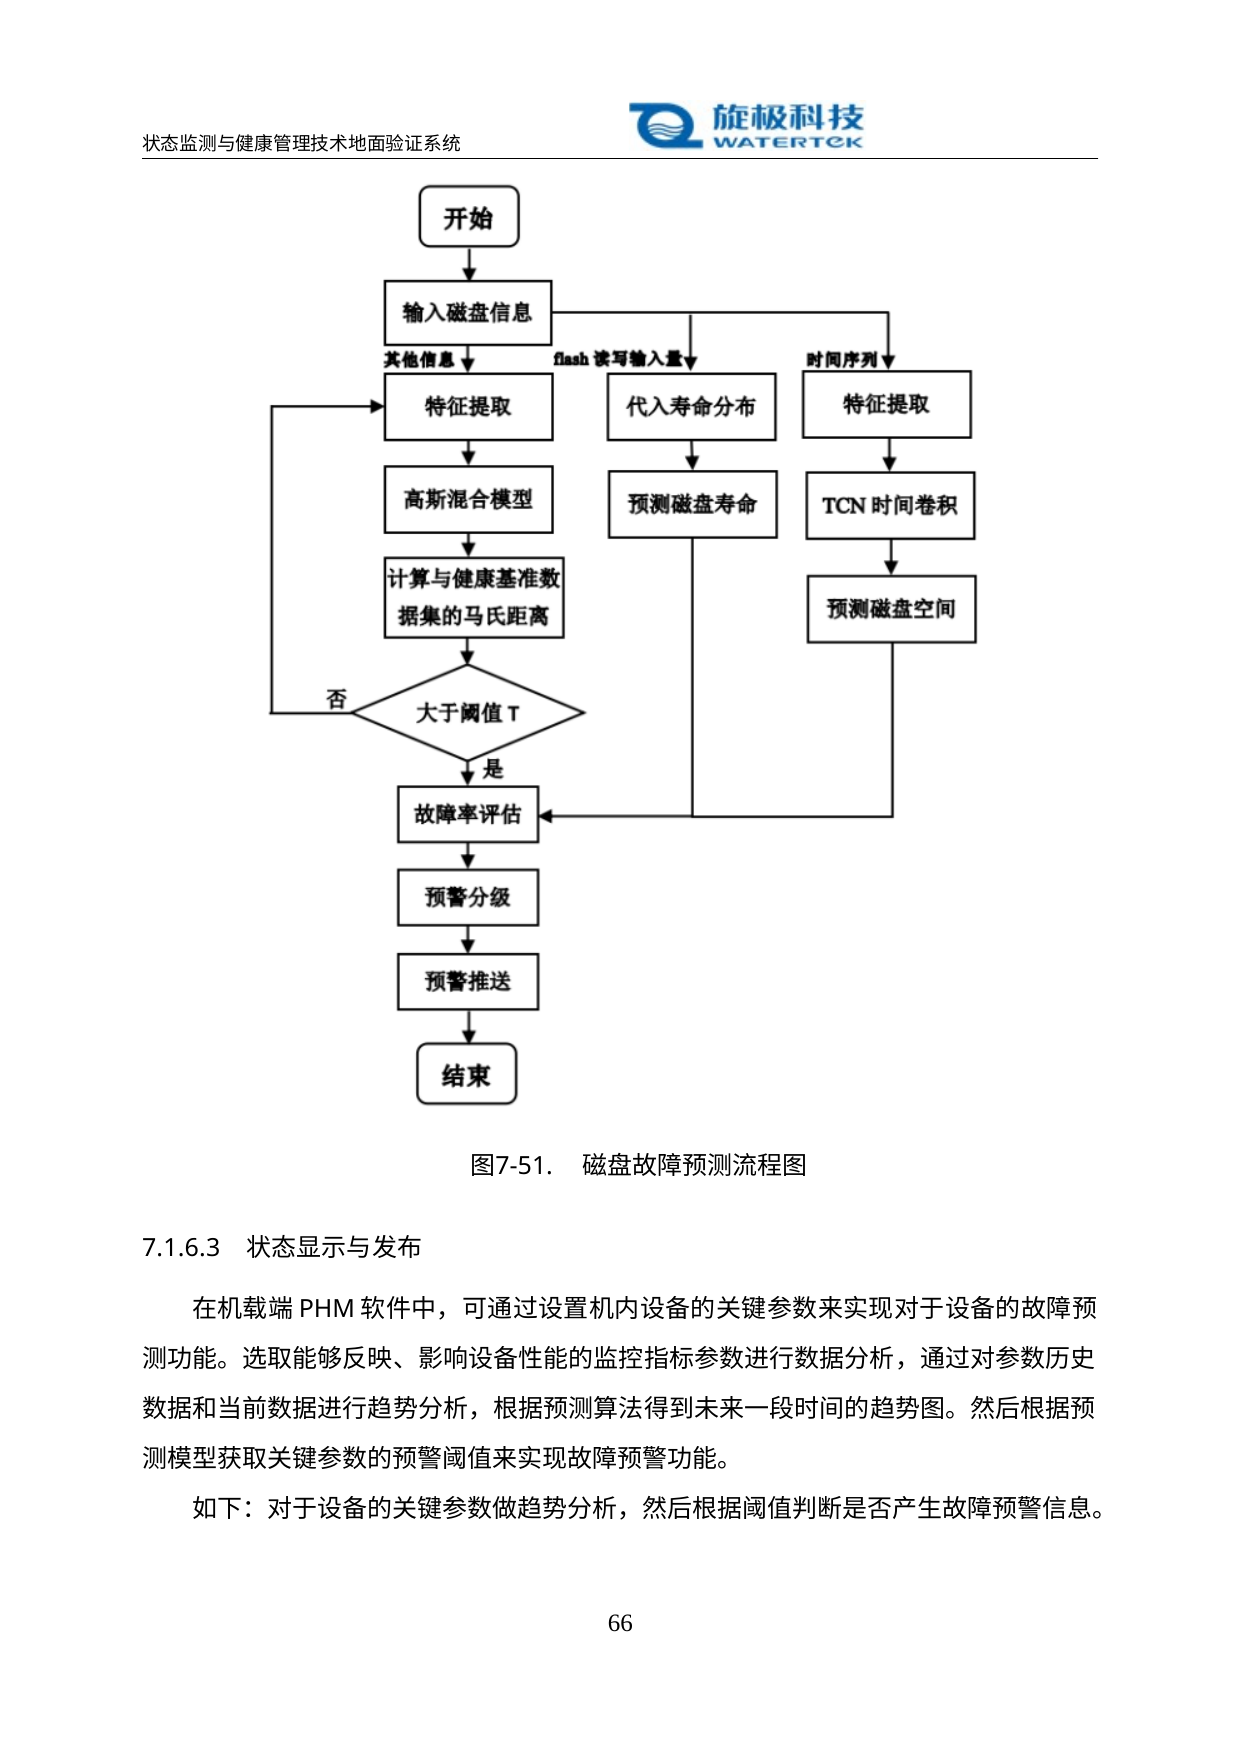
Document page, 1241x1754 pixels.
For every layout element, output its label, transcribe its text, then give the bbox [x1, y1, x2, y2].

text 如下：对于设备的关键参数做趋势分析，然后根据阈值判断是否产生故障预警信息。 [142, 1489, 1098, 1525]
text 在机载端PHM软件中，可通过设置机内设备的关键参数来实现对于设备的故障预测功能。选取能够反映、影响设备性能的监控指标参数进行数据分析，通过对参数历史数据和当前数据进行趋势分析，根据预测算法得到未来一段时间的趋势图。然后根据预测模型获取关键参数的预警阈值来实现故障预警功能。 [142, 1289, 1098, 1475]
picture [628, 100, 867, 151]
list 磁盘故障预测流程图 [142, 1130, 1098, 1198]
text 状态显示与发布 [142, 1212, 1098, 1279]
picture [141, 170, 983, 1117]
